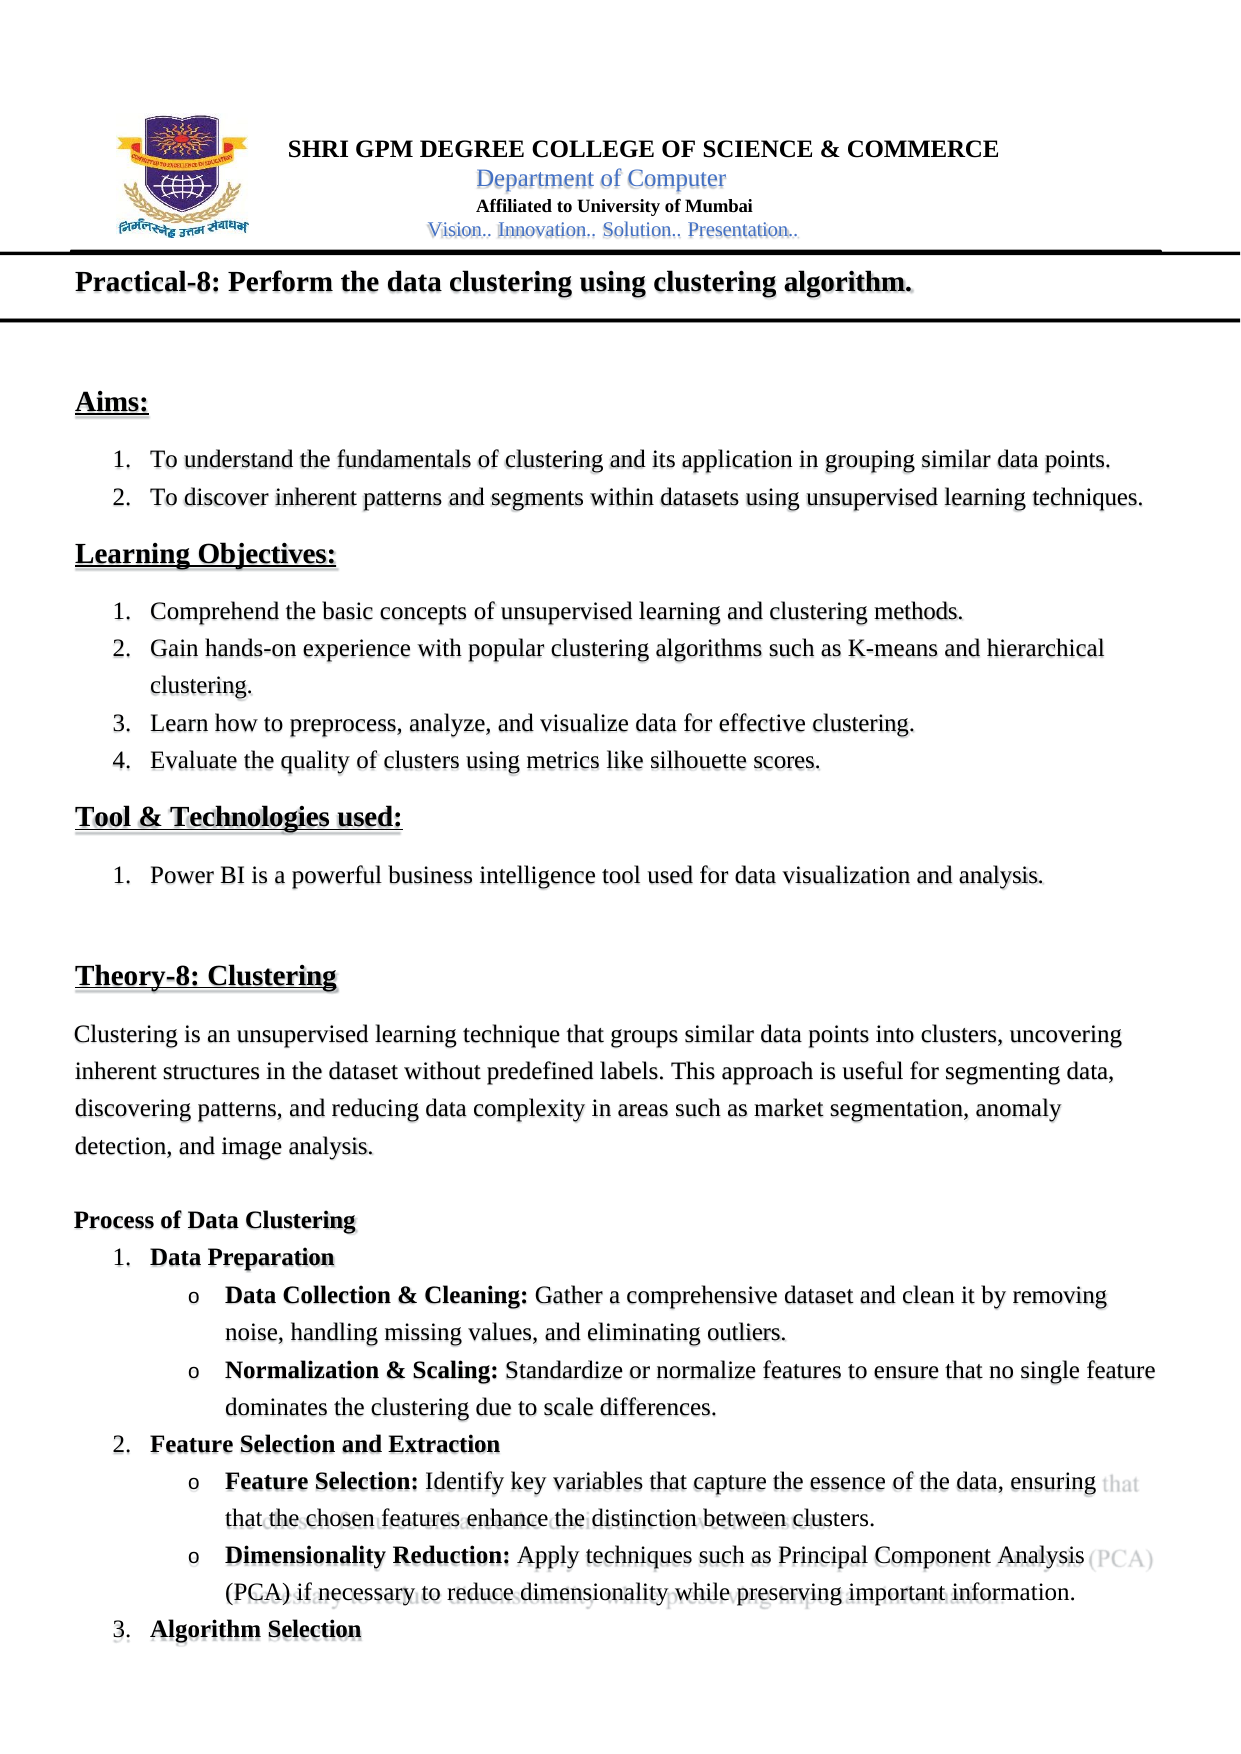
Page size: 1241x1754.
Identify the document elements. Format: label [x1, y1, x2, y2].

picture [72, 1210, 1178, 1663]
picture [116, 113, 249, 238]
picture [113, 450, 131, 471]
picture [111, 1435, 131, 1456]
picture [0, 156, 1241, 260]
picture [73, 271, 915, 301]
picture [111, 487, 131, 508]
picture [0, 318, 1241, 323]
picture [72, 965, 341, 995]
picture [72, 391, 152, 421]
picture [391, 279, 396, 290]
picture [55, 449, 1172, 907]
picture [58, 1023, 1137, 1177]
picture [112, 1622, 131, 1644]
